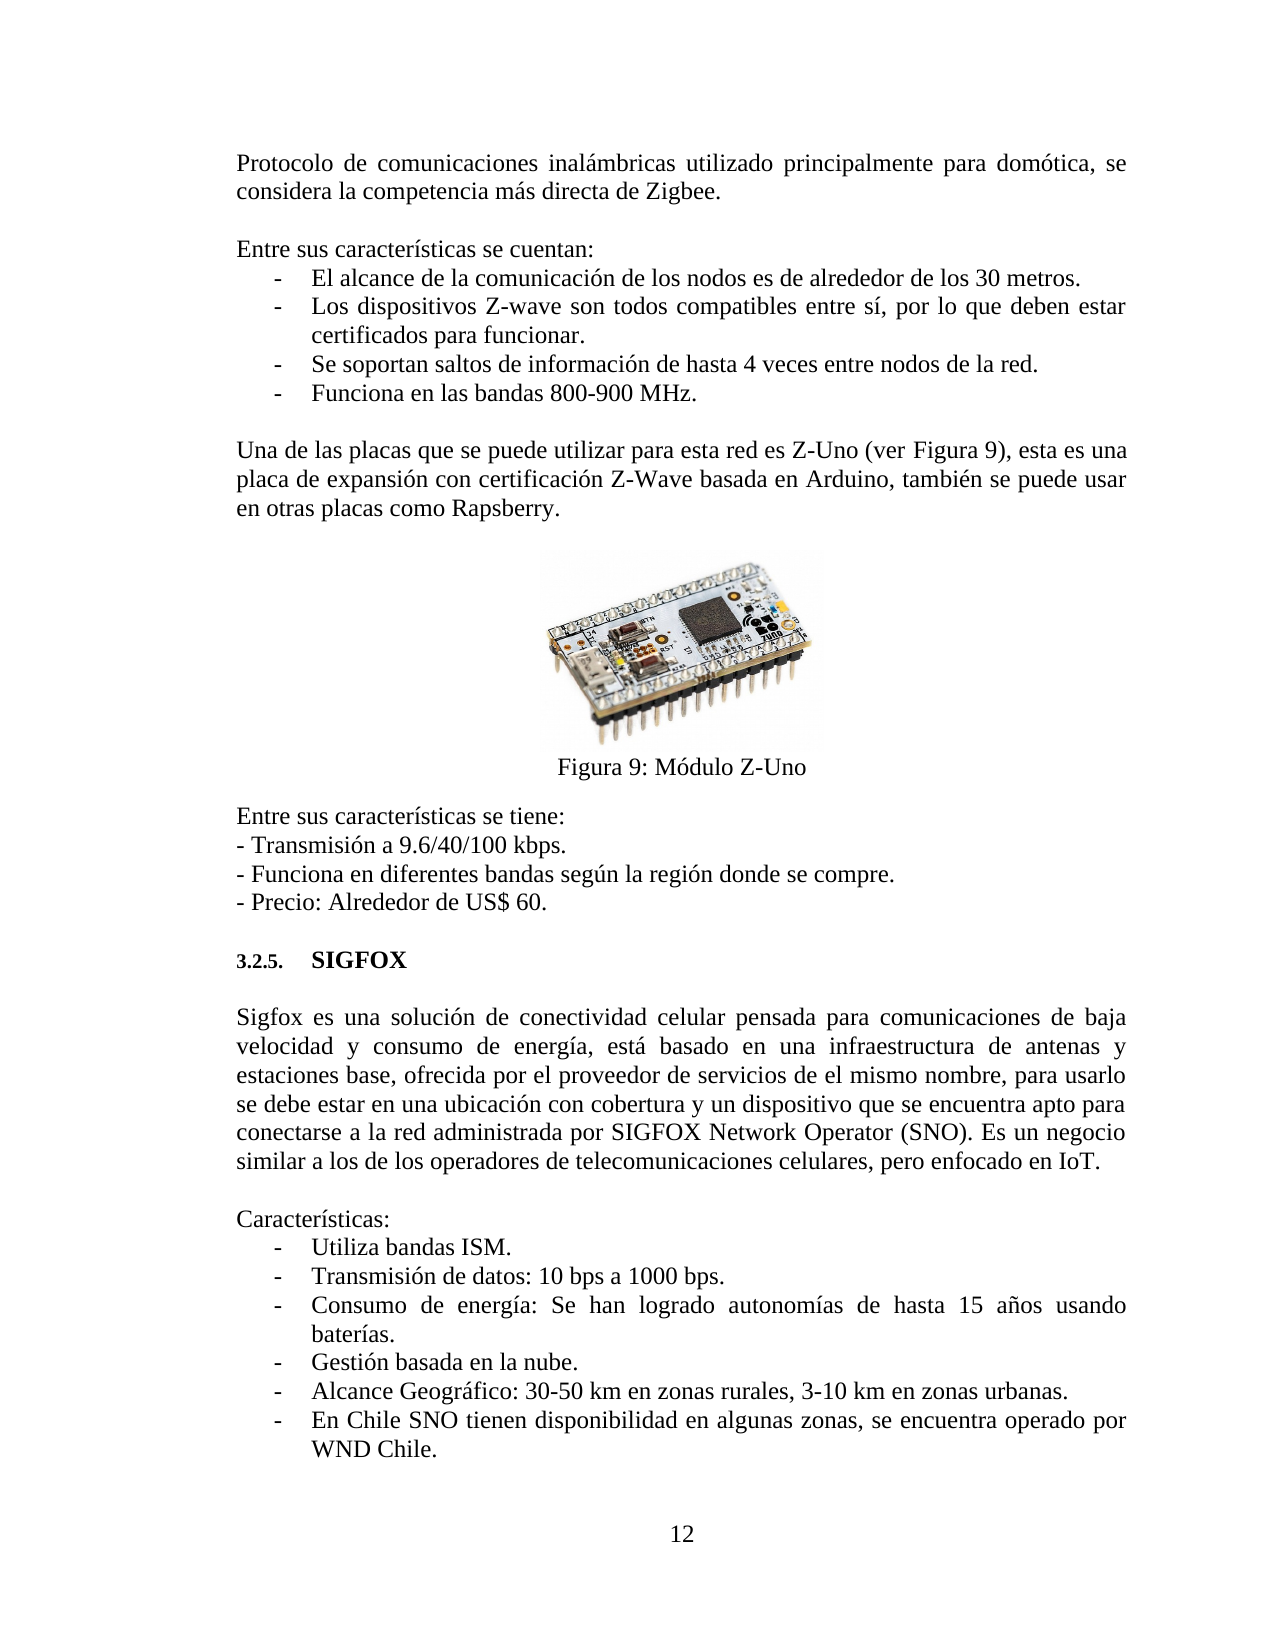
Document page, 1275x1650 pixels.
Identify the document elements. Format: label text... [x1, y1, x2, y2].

text Sigfox es una solución de conectividad celular pensada para comunicaciones de baja velocidad y consumo de energía, está basado en una infraestructura de antenas y estaciones base, ofrecida por el proveedor de servicios de el mismo nombre, para usarlo se debe estar en una ubicación con cobertura y un dispositivo que se encuentra apto para conectarse a la red administrada por SIGFOX Network Operator (SNO). Es un negocio similar a los de los operadores de telecomunicaciones celulares, pero enfocado en IoT. [236, 1002, 1127, 1175]
picture [540, 550, 824, 752]
text Una de las placas que se puede utilizar para esta red es Z-Uno (ver Figura 9), esta es una placa de expansión con certificación Z-Wave basada en Arduino, también se puede usar en otras placas como Rapsberry. [236, 435, 1127, 521]
text Figura 9: Módulo Z-Uno [236, 752, 1127, 780]
text Entre sus características se tiene: [236, 801, 1127, 830]
list Funciona en las bandas 800-900 MHz. [274, 378, 1127, 406]
list Transmisión de datos: 10 bps a 1000 bps. [274, 1261, 1127, 1290]
text Entre sus características se cuentan: [236, 234, 1127, 263]
text Características: [236, 1204, 1127, 1232]
list Los dispositivos Z-wave son todos compatibles entre sí, por lo que deben estar certificados para funcionar. [274, 291, 1127, 349]
text - Transmisión a 9.6/40/100 kbps. [236, 830, 1127, 859]
list Se soportan saltos de información de hasta 4 veces entre nodos de la red. [274, 349, 1127, 378]
list Gestión basada en la nube. [274, 1347, 1127, 1376]
text - Funciona en diferentes bandas según la región donde se compre. [236, 859, 1127, 887]
list En Chile SNO tienen disponibilidad en algunas zonas, se encuentra operado por WND Chile. [274, 1405, 1127, 1462]
list Utiliza bandas ISM. [274, 1232, 1127, 1261]
list El alcance de la comunicación de los nodos es de alrededor de los 30 metros. [274, 263, 1127, 291]
text - Precio: Alrededor de US$ 60. [236, 887, 1127, 916]
list SIGFOX [236, 945, 1127, 974]
text Protocolo de comunicaciones inalámbricas utilizado principalmente para domótica, se considera la competencia más directa de Zigbee. [236, 148, 1127, 205]
list Alcance Geográfico: 30-50 km en zonas rurales, 3-10 km en zonas urbanas. [274, 1376, 1127, 1405]
list Consumo de energía: Se han logrado autonomías de hasta 15 años usando baterías. [274, 1290, 1127, 1347]
